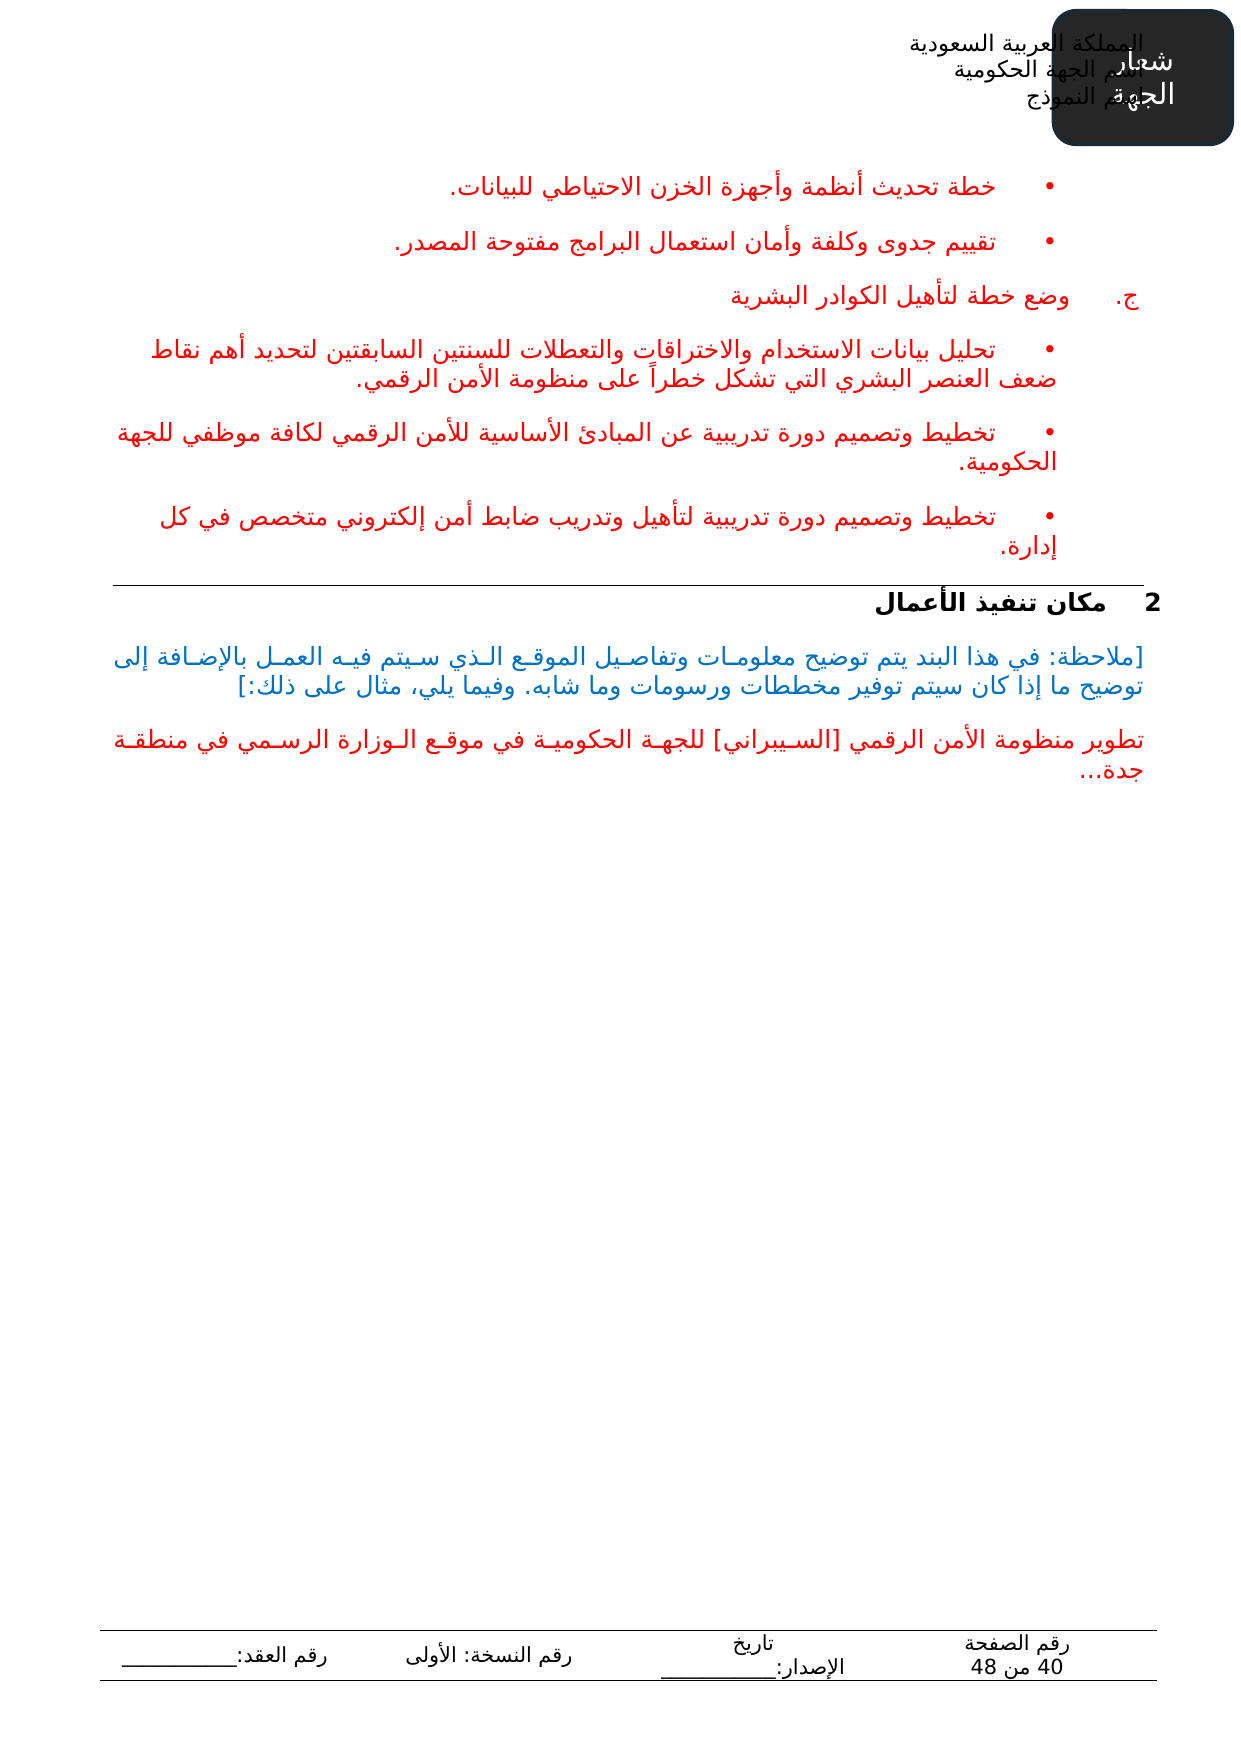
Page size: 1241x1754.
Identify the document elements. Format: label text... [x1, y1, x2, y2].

text • تخطيط وتصميم دورة تدريبية عن المبادئ الأساسية للأمن الرقمي لكافة موظفي للجهة الحكومية. [112, 418, 1057, 477]
text • خطة تحديث أنظمة وأجهزة الخزن الاحتياطي للبيانات. [112, 172, 1057, 202]
text • تخطيط وتصميم دورة تدريبية لتأهيل وتدريب ضابط أمن إلكتروني متخصص في كل إدارة. [112, 502, 1057, 560]
text تطوير منظومة الأمن الرقمي [السيبراني] للجهة الحكومية في موقع الوزارة الرسمي في منطقة جدة... [112, 726, 1144, 784]
list ‌ وضع خطة لتأهيل الكوادر البشرية [112, 281, 1114, 310]
text • تقييم جدوى وكلفة وأمان استعمال البرامج مفتوحة المصدر. [112, 227, 1057, 256]
text • تحليل بيانات الاستخدام والاختراقات والتعطلات للسنتين السابقتين لتحديد أهم نقاط ضعف العنصر البشري التي تشكل خطراً على منظومة الأمن الرقمي. [112, 335, 1057, 393]
subtitle مكان تنفيذ الأعمال [112, 586, 1144, 617]
text [ملاحظة: في هذا البند يتم توضيح معلومات وتفاصيل الموقع الذي سيتم فيه العمل بالإضافة إلى توضيح ما إذا كان سيتم توفير مخططات ورسومات وما شابه. وفيما يلي، مثال على ذلك:] [112, 642, 1144, 701]
